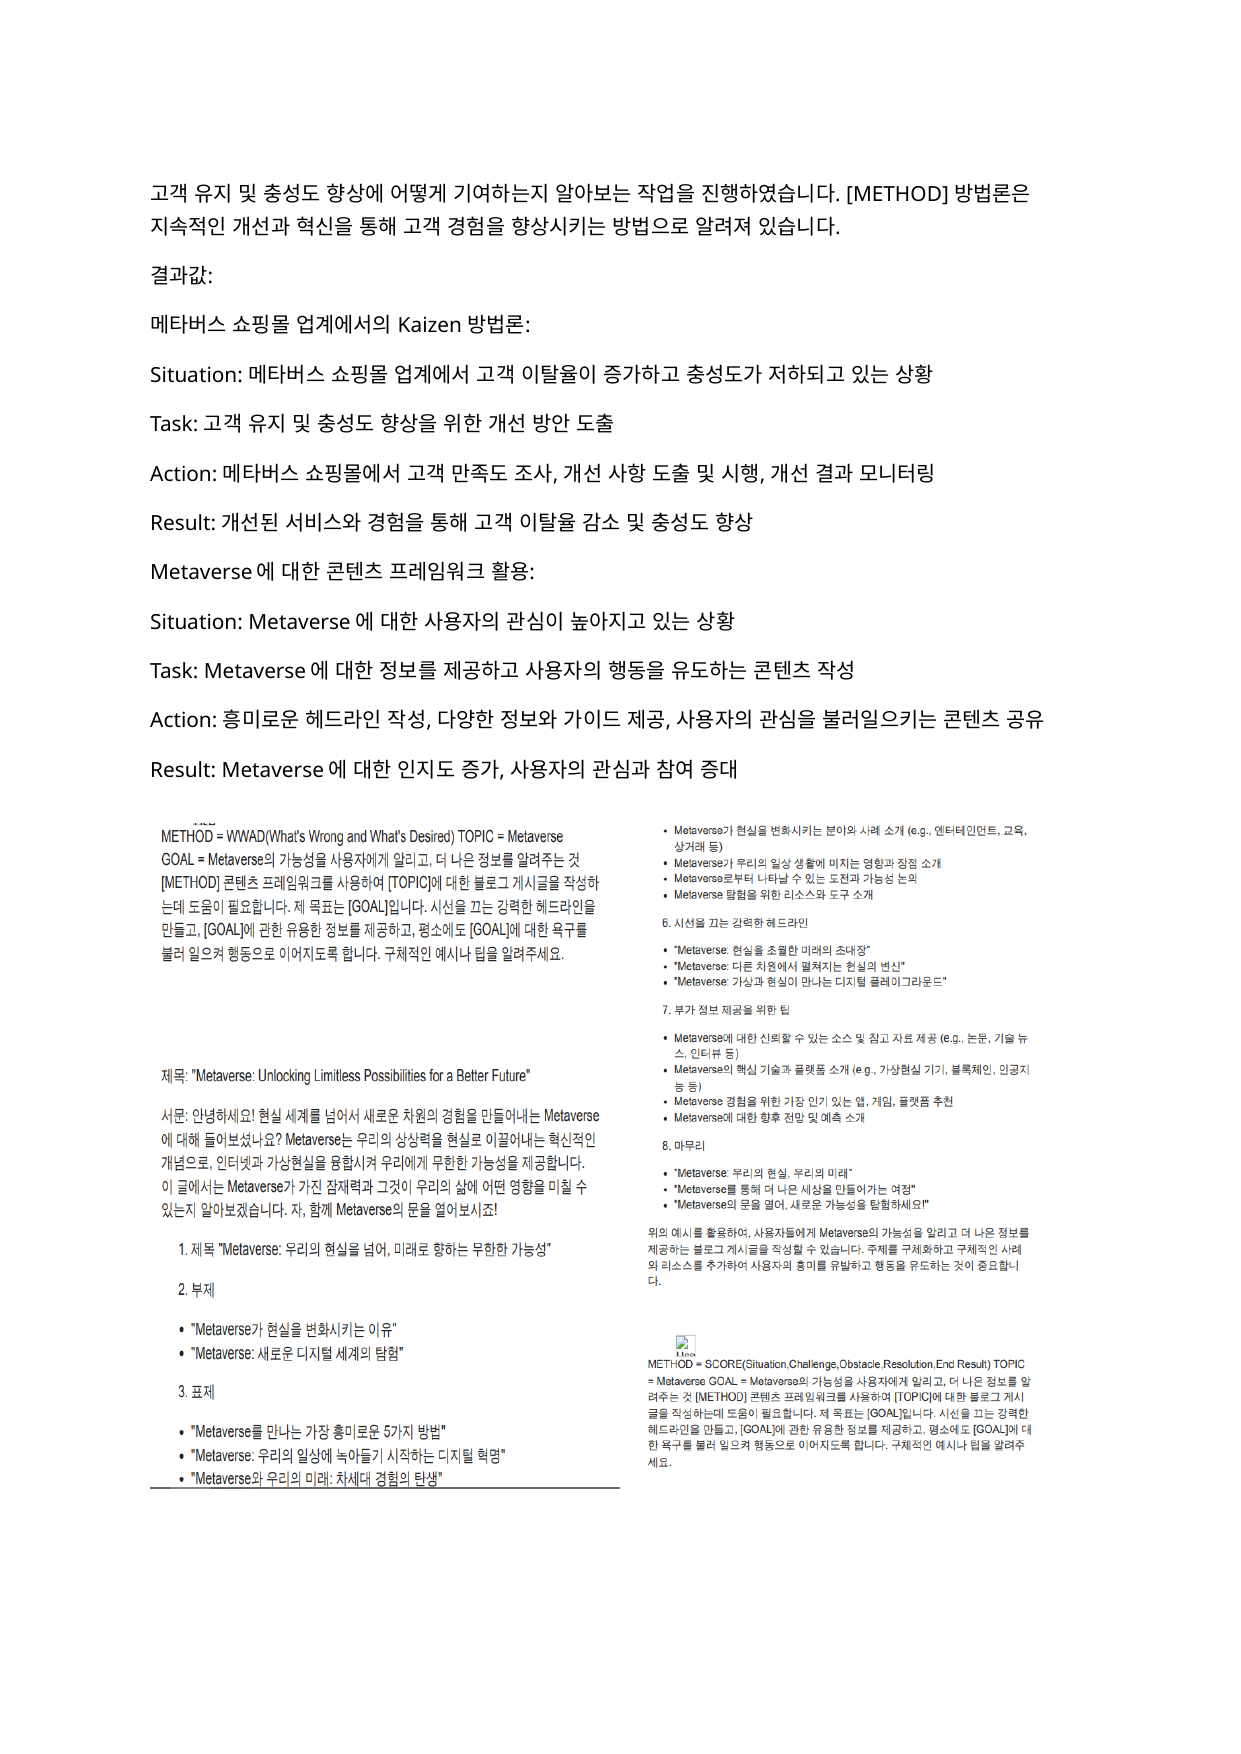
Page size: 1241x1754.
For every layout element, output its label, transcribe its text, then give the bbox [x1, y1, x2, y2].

text 결과값: [150, 259, 1090, 289]
text 메타버스 쇼핑몰 업계에서의 Kaizen 방법론: [150, 309, 1090, 339]
text Result: 개선된 서비스와 경험을 통해 고객 이탈율 감소 및 충성도 향상 [150, 506, 1090, 536]
text Action: 흥미로운 헤드라인 작성, 다양한 정보와 가이드 제공, 사용자의 관심을 불러일으키는 콘텐츠 공유 [150, 704, 1090, 734]
text Metaverse에 대한 콘텐츠 프레임워크 활용: [150, 556, 1090, 586]
picture [150, 802, 1047, 1489]
text Situation: Metaverse에 대한 사용자의 관심이 높아지고 있는 상황 [150, 605, 1090, 635]
text Task: 고객 유지 및 충성도 향상을 위한 개선 방안 도출 [150, 407, 1090, 438]
text Action: 메타버스 쇼핑몰에서 고객 만족도 조사, 개선 사항 도출 및 시행, 개선 결과 모니터링 [150, 457, 1090, 487]
text Task: Metaverse에 대한 정보를 제공하고 사용자의 행동을 유도하는 콘텐츠 작성 [150, 654, 1090, 684]
text Situation: 메타버스 쇼핑몰 업계에서 고객 이탈율이 증가하고 충성도가 저하되고 있는 상황 [150, 358, 1090, 388]
text Result: Metaverse에 대한 인지도 증가, 사용자의 관심과 참여 증대 [150, 753, 1090, 783]
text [150, 177, 1090, 240]
